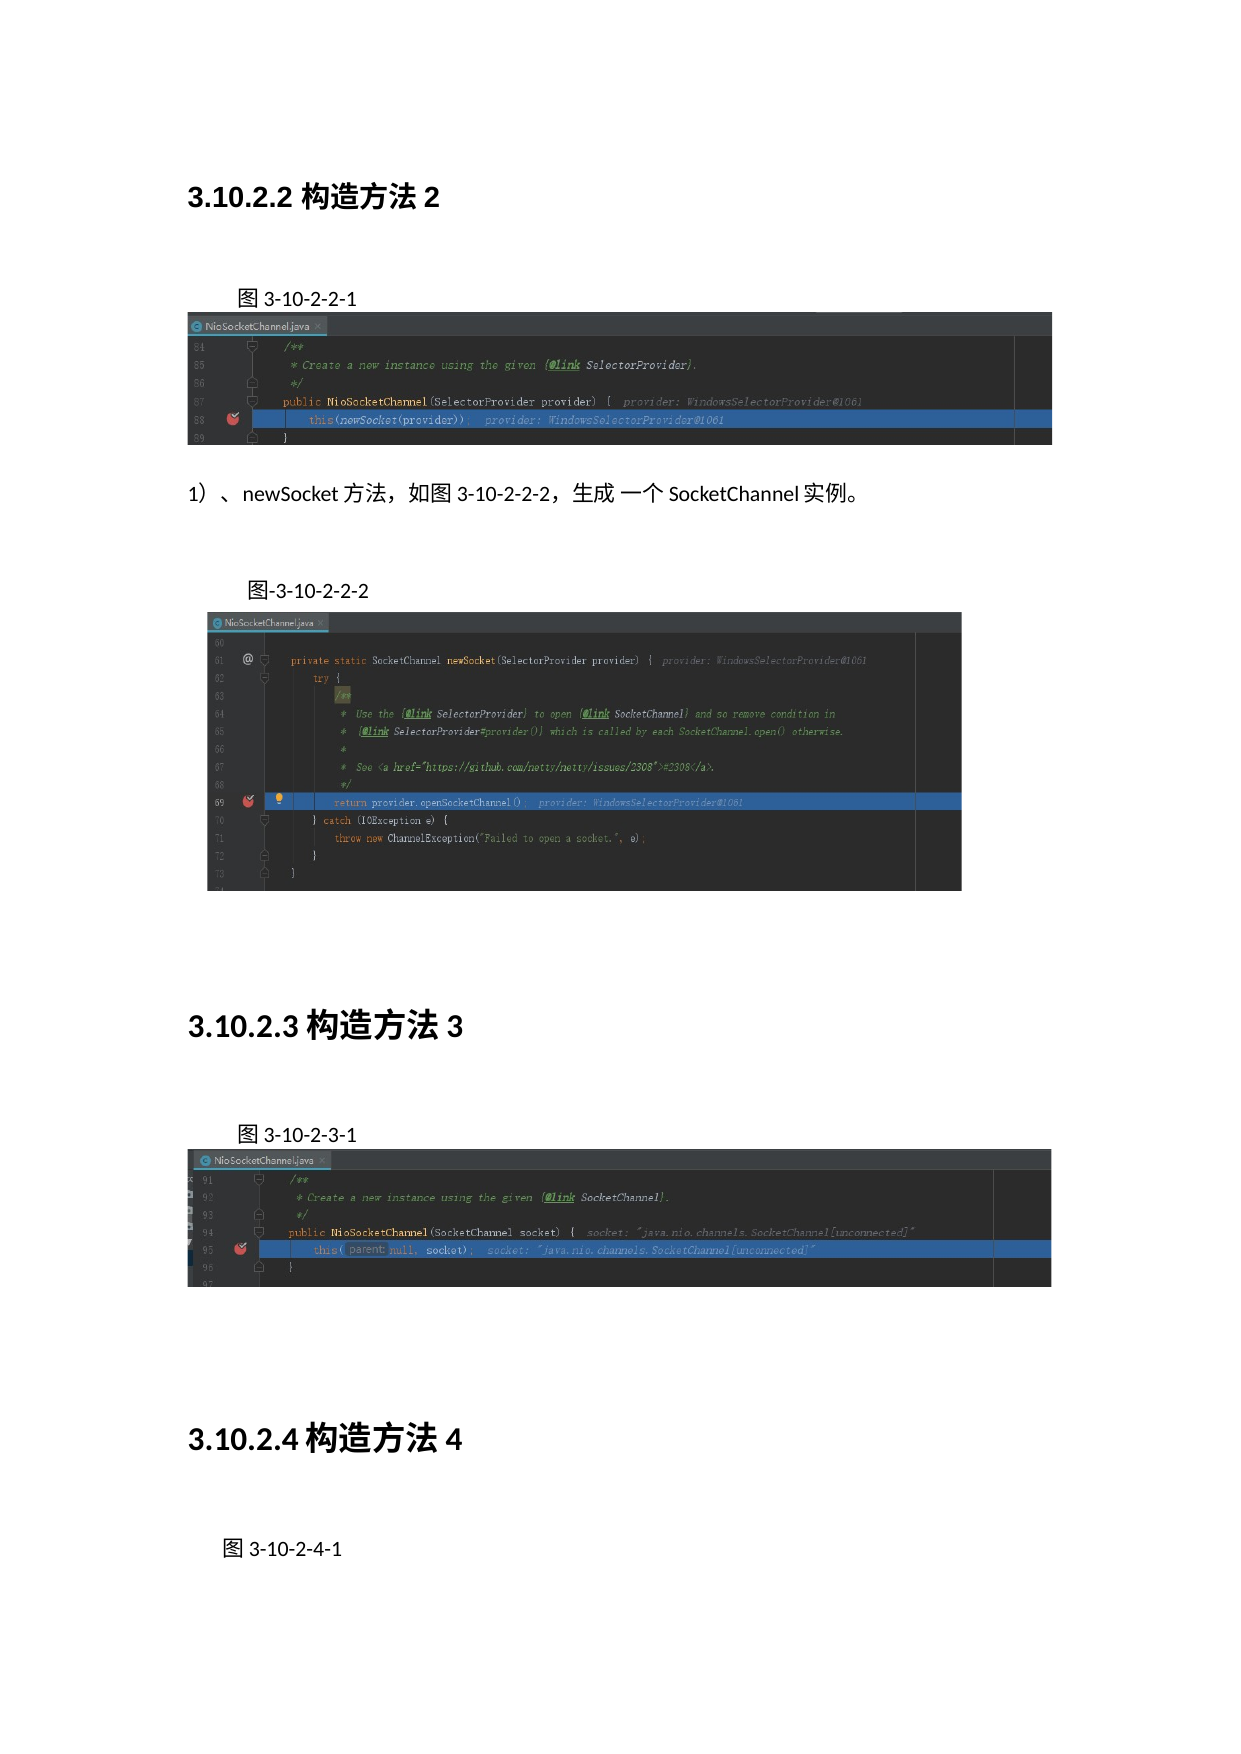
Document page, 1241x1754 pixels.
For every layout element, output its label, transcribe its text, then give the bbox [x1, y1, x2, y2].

picture [207, 612, 962, 891]
text 图3-10-2-3-1 [187, 1117, 1053, 1149]
text 图3-10-2-4-1 [187, 1531, 1053, 1563]
text 图3-10-2-2-1 [187, 280, 1053, 312]
picture [187, 312, 1053, 445]
picture [187, 1149, 1052, 1287]
subtitle 3.10.2.4构造方法4 [187, 1404, 1053, 1469]
subtitle 3.10.2.2 构造方法2 [187, 162, 1053, 227]
list 、newSocket方法，如图3-10-2-2-2，生成 一个SocketChannel实例。 [187, 475, 1053, 508]
subtitle 3.10.2.3 构造方法3 [187, 990, 1053, 1055]
list 图-3-10-2-2-2 [187, 573, 1053, 605]
